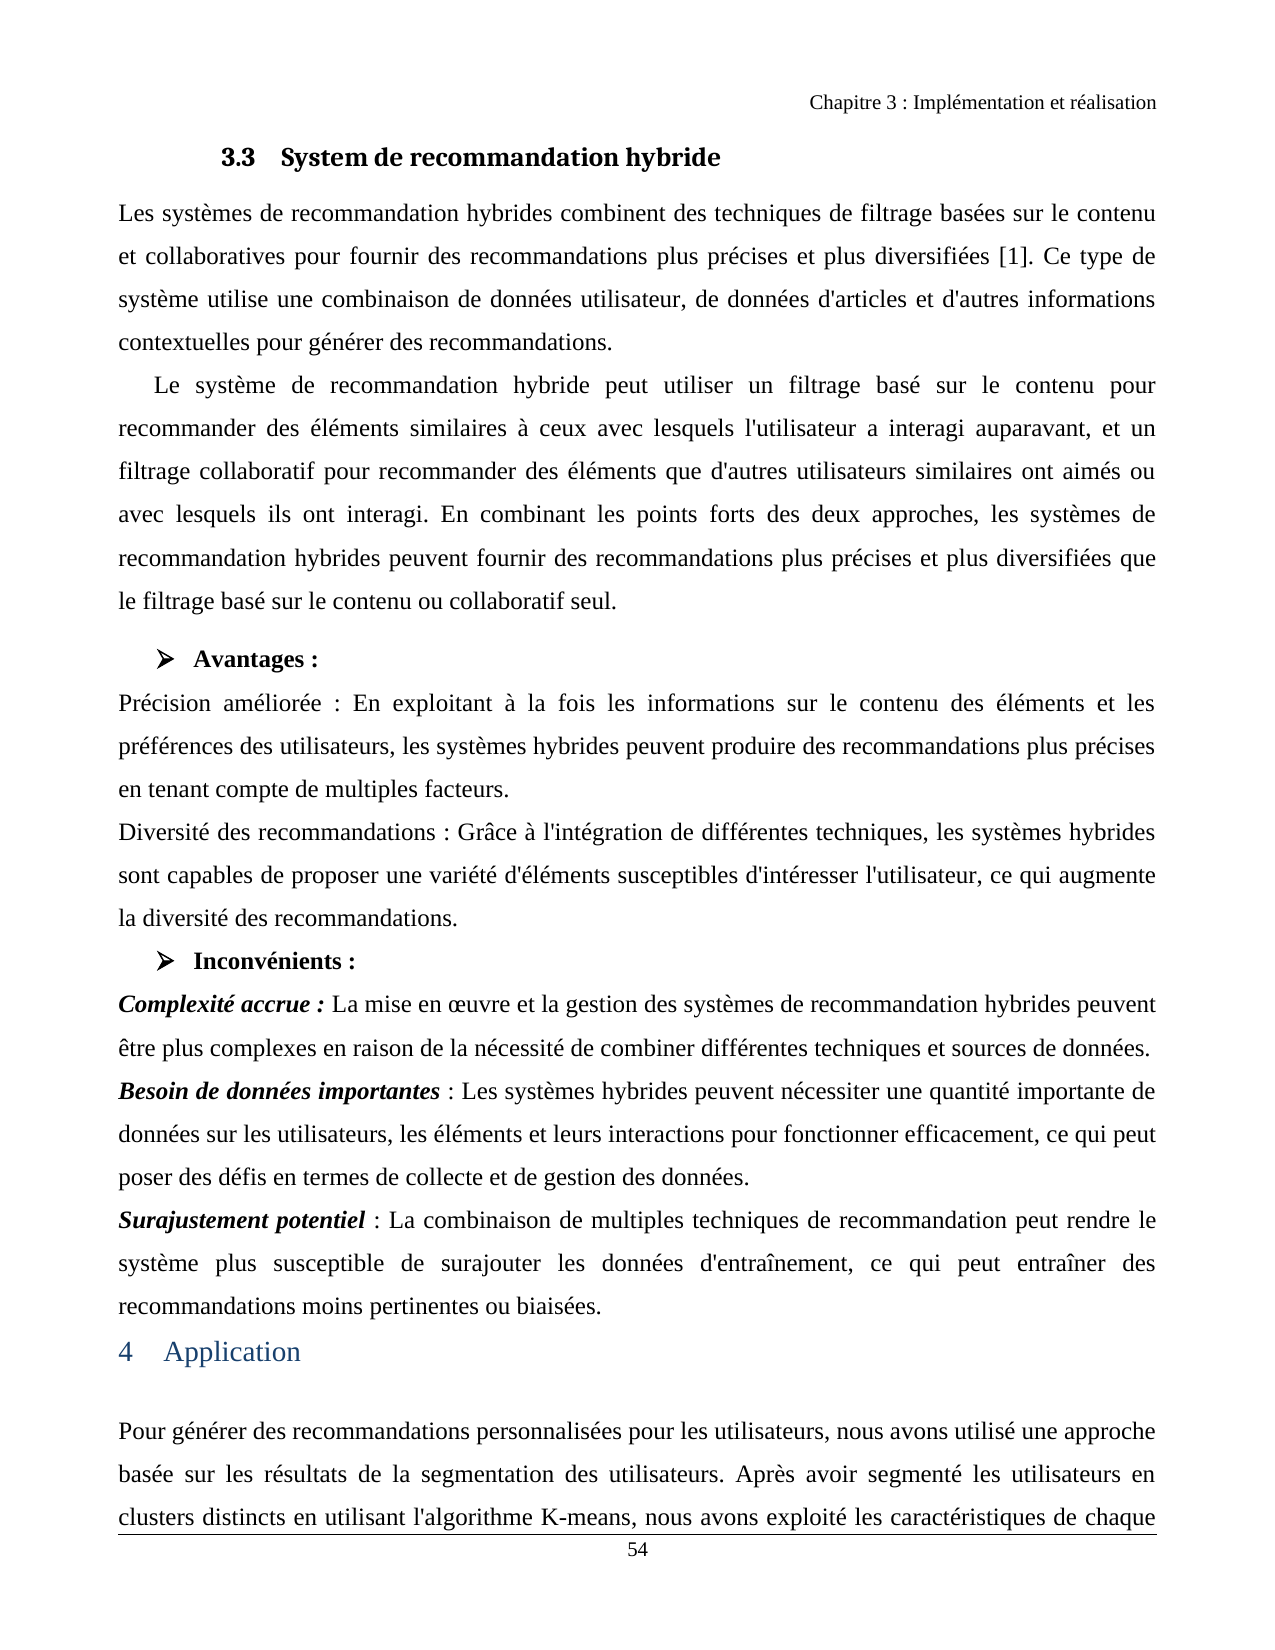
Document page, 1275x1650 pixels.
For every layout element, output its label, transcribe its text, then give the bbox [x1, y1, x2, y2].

subtitle Application [118, 1334, 1157, 1368]
subtitle System de recommandation hybride [221, 142, 1157, 173]
list Avantages : [156, 644, 1157, 673]
text Les systèmes de recommandation hybrides combinent des techniques de filtrage basées sur le contenu et collaboratives pour fournir des recommandations plus précises et plus diversifiées [1]. Ce type de système utilise une combinaison de données utilisateur, de données d'articles et d'autres informations contextuelles pour générer des recommandations. [118, 198, 1157, 356]
text Diversité des recommandations : Grâce à l'intégration de différentes techniques, les systèmes hybrides sont capables de proposer une variété d'éléments susceptibles d'intéresser l'utilisateur, ce qui augmente la diversité des recommandations. [118, 817, 1157, 932]
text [118, 1416, 1157, 1531]
text Précision améliorée : En exploitant à la fois les informations sur le contenu des éléments et les préférences des utilisateurs, les systèmes hybrides peuvent produire des recommandations plus précises en tenant compte de multiples facteurs. [118, 688, 1157, 803]
text Surajustement potentiel : La combinaison de multiples techniques de recommandation peut rendre le système plus susceptible de surajouter les données d'entraînement, ce qui peut entraîner des recommandations moins pertinentes ou biaisées. [118, 1205, 1157, 1320]
list Inconvénients : [156, 946, 1157, 975]
text Besoin de données importantes : Les systèmes hybrides peuvent nécessiter une quantité importante de données sur les utilisateurs, les éléments et leurs interactions pour fonctionner efficacement, ce qui peut poser des défis en termes de collecte et de gestion des données. [118, 1076, 1157, 1191]
text Complexité accrue : La mise en œuvre et la gestion des systèmes de recommandation hybrides peuvent être plus complexes en raison de la nécessité de combiner différentes techniques et sources de données. [118, 989, 1157, 1061]
text Le système de recommandation hybride peut utiliser un filtrage basé sur le contenu pour recommander des éléments similaires à ceux avec lesquels l'utilisateur a interagi auparavant, et un filtrage collaboratif pour recommander des éléments que d'autres utilisateurs similaires ont aimés ou avec lesquels ils ont interagi. En combinant les points forts des deux approches, les systèmes de recommandation hybrides peuvent fournir des recommandations plus précises et plus diversifiées que le filtrage basé sur le contenu ou collaboratif seul. [118, 370, 1157, 614]
